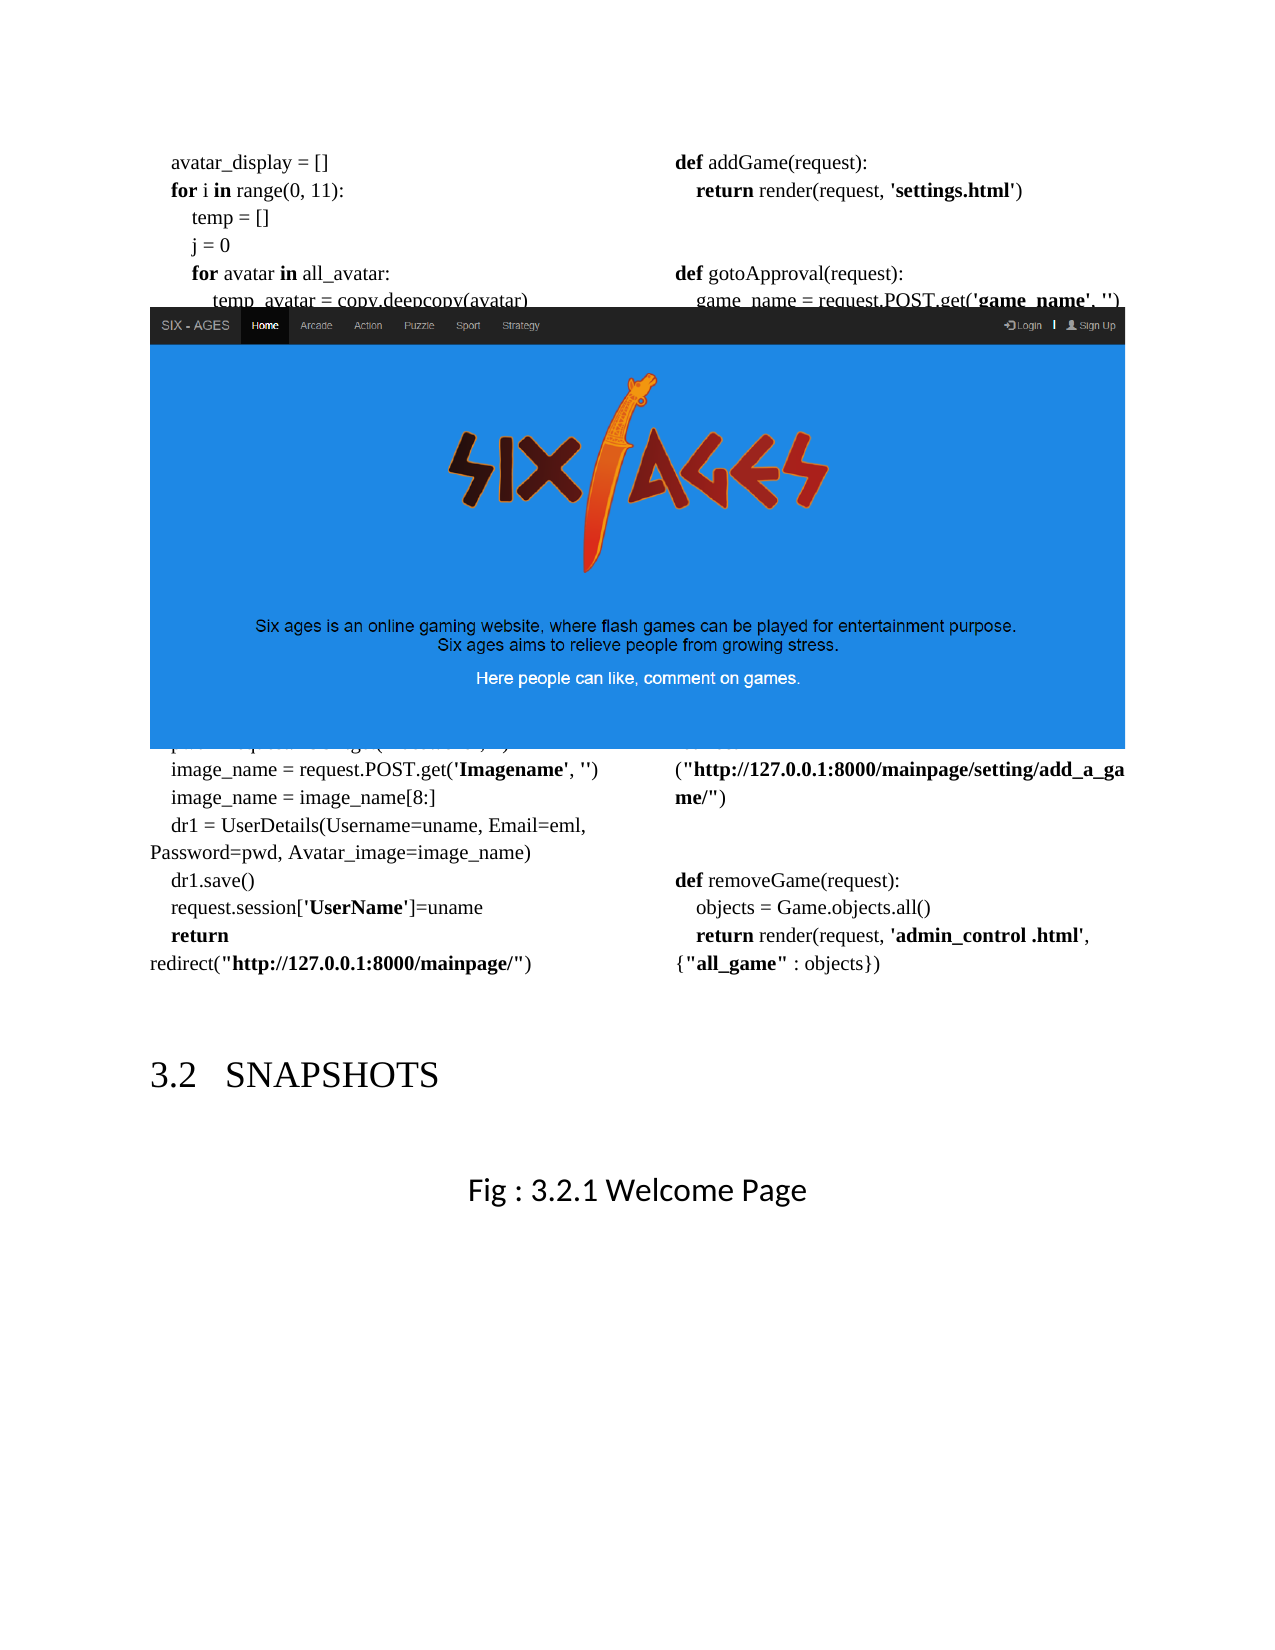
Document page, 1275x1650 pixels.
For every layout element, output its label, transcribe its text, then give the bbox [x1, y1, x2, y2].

text def addGame(request): return render(request, 'settings.html') def gotoApproval(request): game_name = request.POST.get('game_name', '') game_type = request.POST.get('game_type', '') game_rating = request.POST.get('game_rating', '') game_image = request.FILES['image_file'] game_swf = request.FILES['swf_file'] fs = FileSystemStorage() file_image = fs.save(game_image.name, game_image) file_swf = fs.save(game_swf.name, game_swf) dr1 = Game(game_images=file_image, game_swf=file_swf, game_type=game_type, game_rating=game_rating, comment="", game_display_name=game_name) dr1.save() return redirect("http://127.0.0.1:8000/mainpage/setting/add_a_game/") def removeGame(request): objects = Game.objects.all() return render(request, 'admin_control .html',{"all_game" : objects}) [675, 150, 1125, 307]
text def addGame(request): return render(request, 'settings.html') def gotoApproval(request): game_name = request.POST.get('game_name', '') game_type = request.POST.get('game_type', '') game_rating = request.POST.get('game_rating', '') game_image = request.FILES['image_file'] game_swf = request.FILES['swf_file'] fs = FileSystemStorage() file_image = fs.save(game_image.name, game_image) file_swf = fs.save(game_swf.name, game_swf) dr1 = Game(game_images=file_image, game_swf=file_swf, game_type=game_type, game_rating=game_rating, comment="", game_display_name=game_name) dr1.save() return redirect("http://127.0.0.1:8000/mainpage/setting/add_a_game/") def removeGame(request): objects = Game.objects.all() return render(request, 'admin_control .html',{"all_game" : objects}) [675, 749, 1125, 974]
text Fig : 3.2.1 Welcome Page [150, 1169, 1125, 1210]
picture [150, 307, 1125, 749]
list SNAPSHOTS [150, 1052, 1125, 1095]
